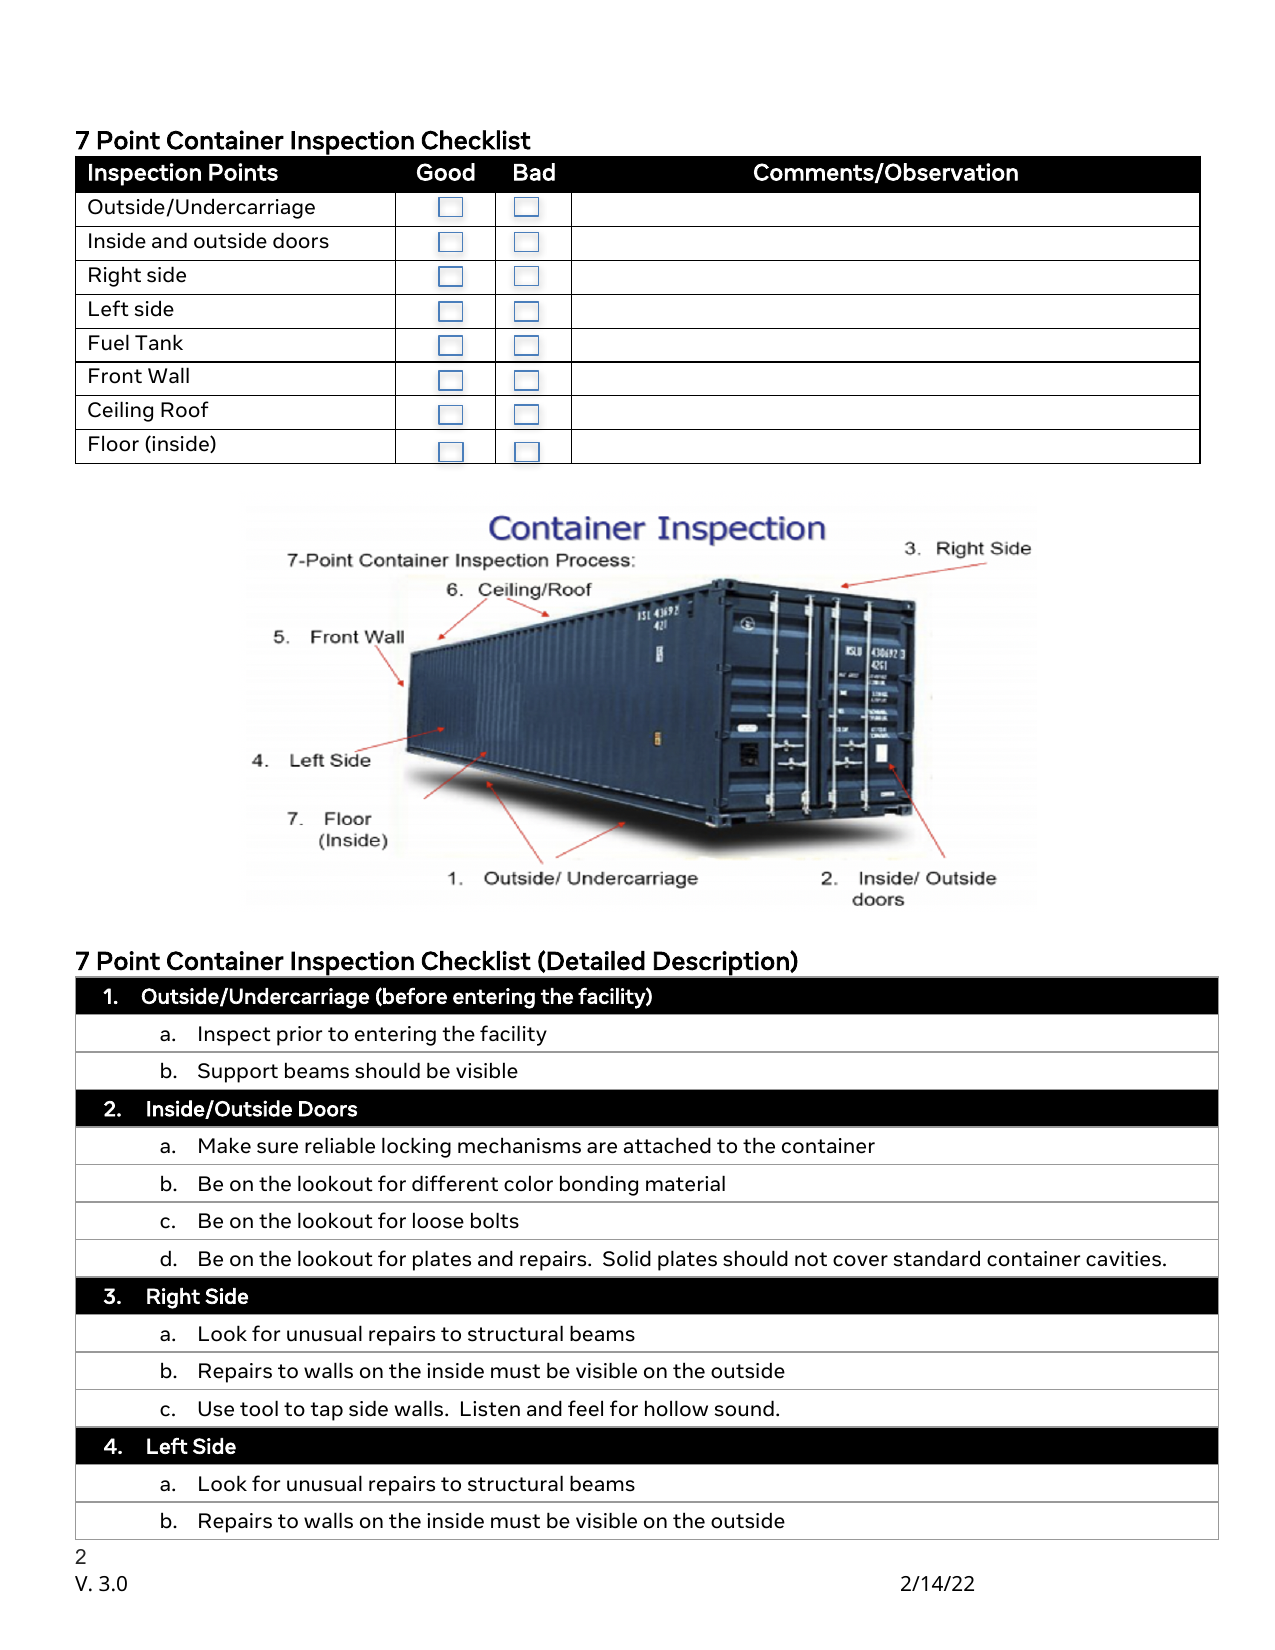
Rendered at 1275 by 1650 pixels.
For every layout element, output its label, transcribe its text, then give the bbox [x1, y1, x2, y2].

table_cell [396, 363, 495, 395]
table_cell [396, 227, 495, 260]
table_cell [572, 261, 1199, 294]
table_cell Fuel Tank [76, 329, 395, 361]
table_cell [496, 295, 571, 328]
table_header Good [396, 157, 495, 192]
table_cell Be on the lookout for loose bolts [76, 1203, 1218, 1239]
table_cell Repairs to walls on the inside must be visible on the outside [76, 1353, 1218, 1389]
table_cell Floor (inside) [76, 430, 395, 463]
table_cell Right Side [76, 1278, 1218, 1314]
table_cell [396, 261, 495, 294]
table_cell Ceiling Roof [76, 396, 395, 429]
table_header Outside/Undercarriage (before entering the facility) [76, 978, 1218, 1014]
table_cell [496, 261, 571, 294]
table_header Comments/Observation [572, 157, 1199, 192]
table_cell [572, 227, 1199, 260]
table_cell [76, 1390, 1218, 1426]
table_cell [396, 430, 495, 463]
table_cell Inside/Outside Doors [76, 1090, 1218, 1126]
table_cell [496, 396, 571, 429]
table_cell Left side [76, 295, 395, 328]
table_header Bad [496, 157, 571, 192]
table_cell Inspect prior to entering the facility [76, 1015, 1218, 1051]
table_cell [396, 193, 495, 226]
table_cell Front Wall [76, 363, 395, 395]
table_cell Outside/Undercarriage [76, 193, 395, 226]
table_cell Look for unusual repairs to structural beams [76, 1465, 1218, 1501]
subtitle 7 Point Container Inspection Checklist [75, 123, 1200, 156]
table_cell [496, 193, 571, 226]
table_cell Right side [76, 261, 395, 294]
text 7 Point Container Inspection Checklist (Detailed Description) [75, 944, 1200, 976]
table_cell [396, 295, 495, 328]
table_cell Support beams should be visible [76, 1053, 1218, 1089]
table_cell [572, 295, 1199, 328]
table_cell [396, 396, 495, 429]
table_cell Look for unusual repairs to structural beams [76, 1315, 1218, 1351]
table_header Inspection Points [76, 157, 395, 192]
table_cell [496, 329, 571, 361]
table_cell [496, 363, 571, 395]
table_cell Make sure reliable locking mechanisms are attached to the container [76, 1128, 1218, 1164]
table_cell Inside and outside doors [76, 227, 395, 260]
table_cell [496, 227, 571, 260]
table_cell Be on the lookout for different color bonding material [76, 1165, 1218, 1201]
table_cell Be on the lookout for plates and repairs. Solid plates should not cover standard container cavities. [76, 1240, 1218, 1276]
table_cell [572, 363, 1199, 395]
table_cell Left Side [76, 1428, 1218, 1464]
table_cell [496, 430, 571, 463]
table_cell [396, 329, 495, 361]
table_cell [572, 193, 1199, 226]
table_cell [572, 396, 1199, 429]
table_cell [572, 329, 1199, 361]
table_cell [572, 430, 1199, 463]
picture [238, 491, 1037, 912]
table_cell Repairs to walls on the inside must be visible on the outside [76, 1503, 1218, 1539]
